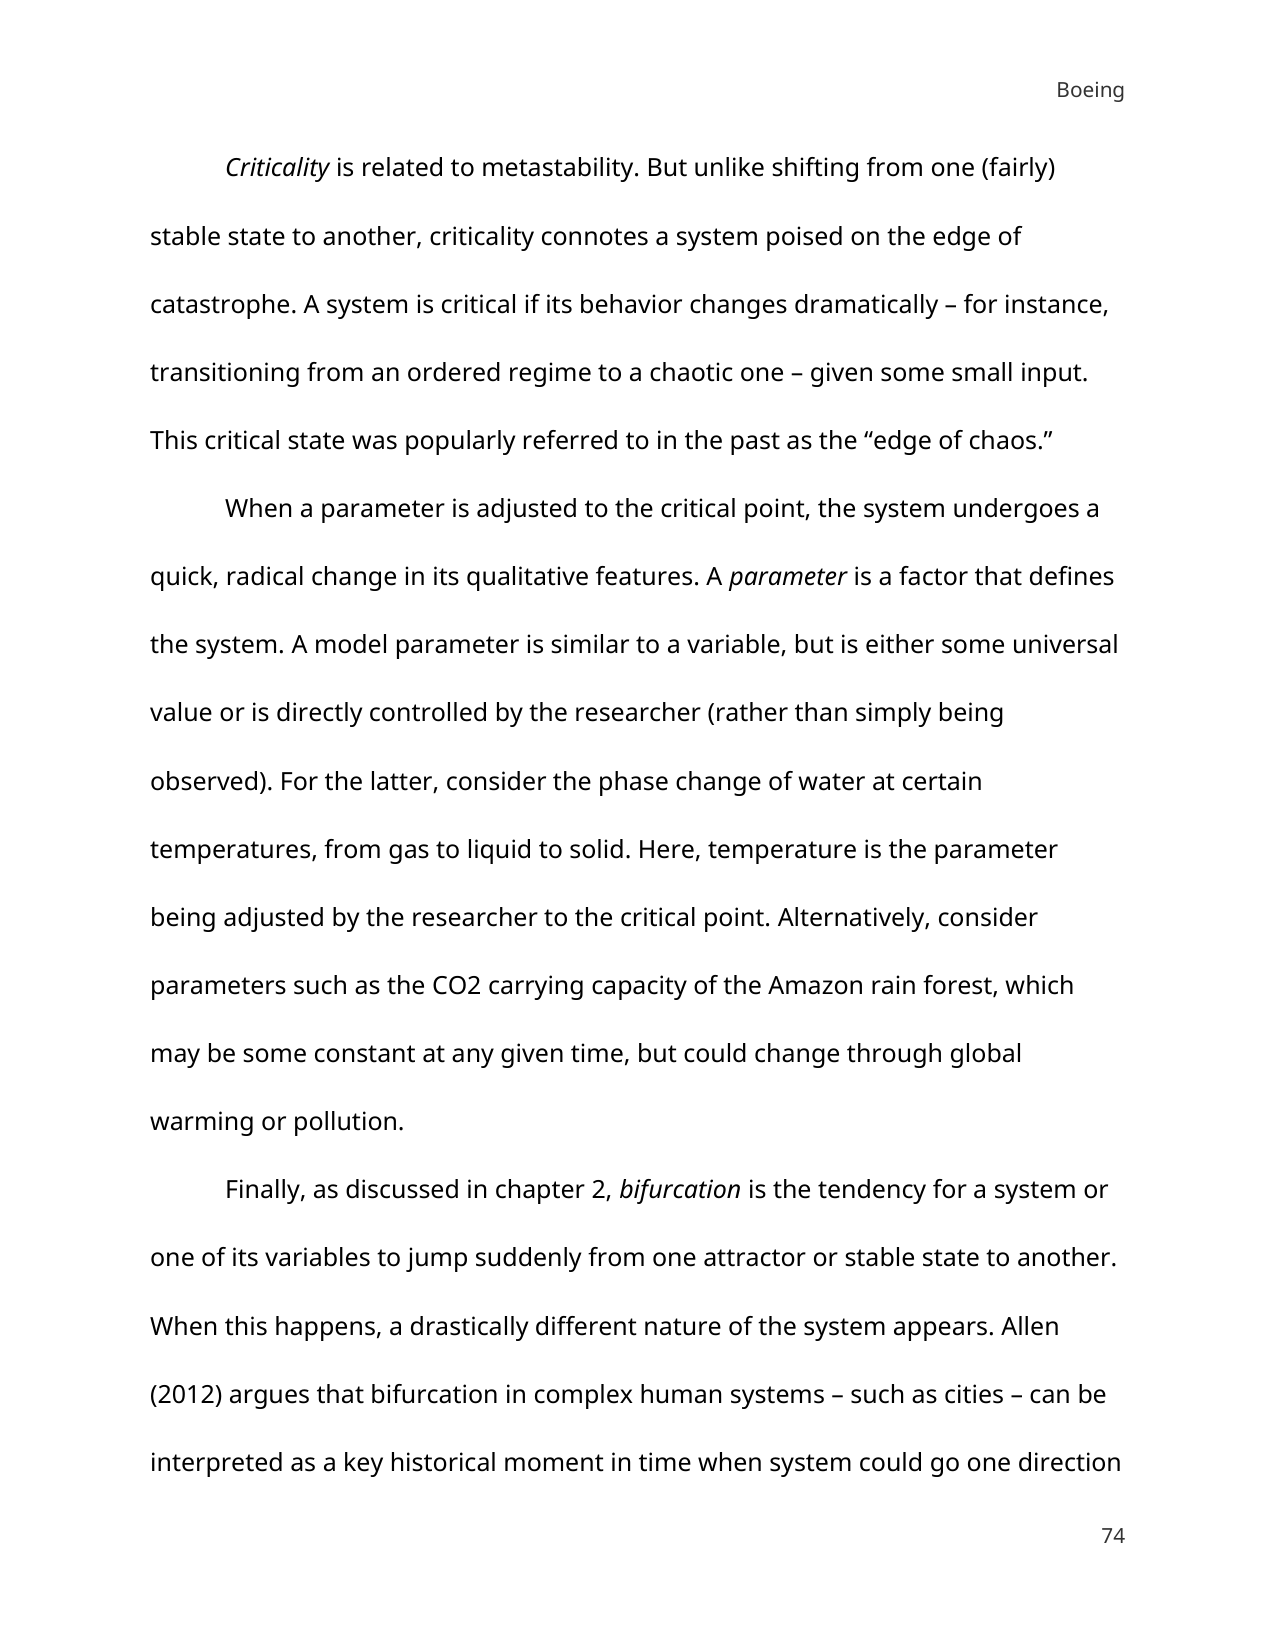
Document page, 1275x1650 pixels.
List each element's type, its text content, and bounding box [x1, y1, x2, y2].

text Criticality is related to metastability. But unlike shifting from one (fairly) stable state to another, criticality connotes a system poised on the edge of catastrophe. A system is critical if its behavior changes dramatically – for instance, transitioning from an ordered regime to a chaotic one – given some small input. This critical state was popularly referred to in the past as the “edge of chaos.” [150, 150, 1125, 457]
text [150, 1172, 1125, 1478]
text When a parameter is adjusted to the critical point, the system undergoes a quick, radical change in its qualitative features. A parameter is a factor that defines the system. A model parameter is similar to a variable, but is either some universal value or is directly controlled by the researcher (rather than simply being observed). For the latter, consider the phase change of water at certain temperatures, from gas to liquid to solid. Here, temperature is the parameter being adjusted by the researcher to the critical point. Alternatively, consider parameters such as the CO2 carrying capacity of the Amazon rain forest, which may be some constant at any given time, but could change through global warming or pollution. [150, 491, 1125, 1138]
